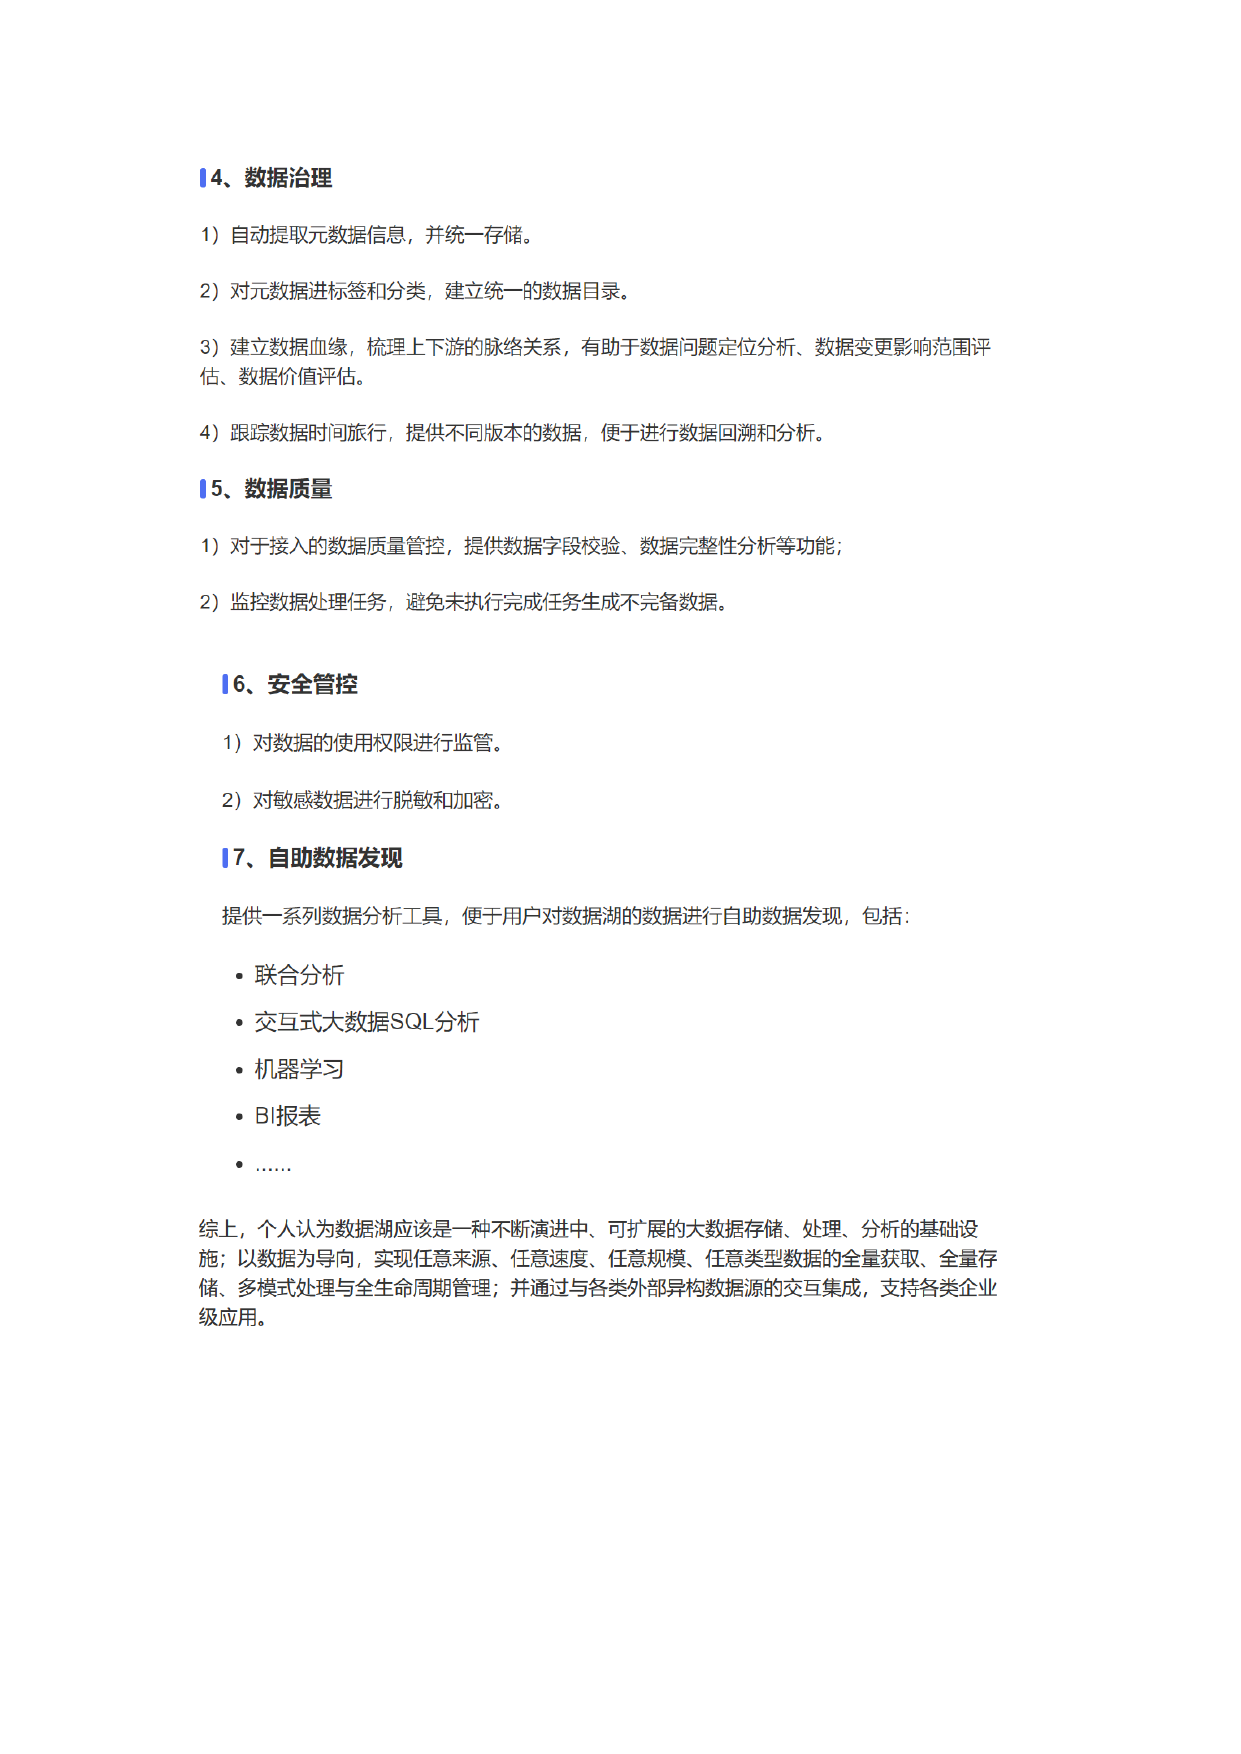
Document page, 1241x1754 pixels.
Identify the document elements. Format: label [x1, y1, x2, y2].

picture [187, 162, 1053, 635]
picture [187, 649, 1053, 1174]
picture [187, 1202, 1053, 1352]
